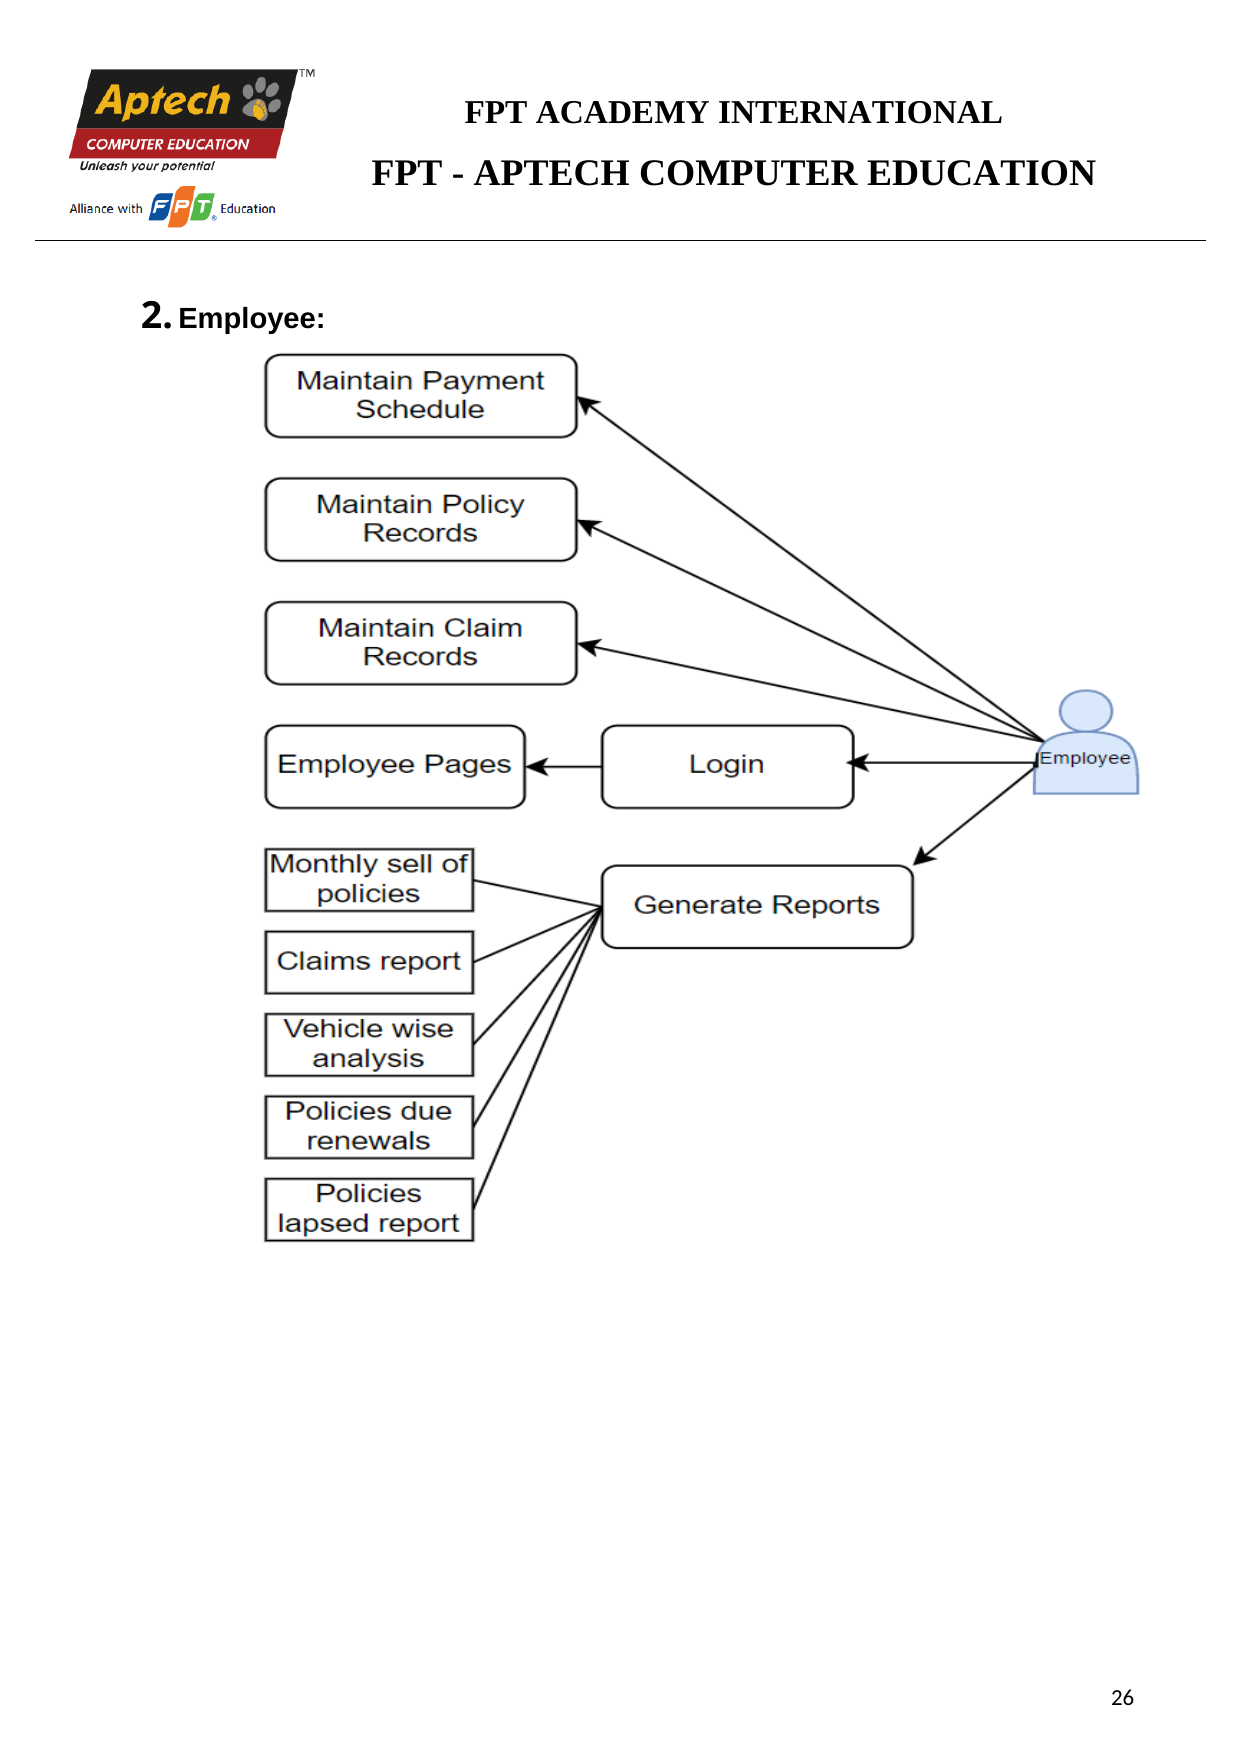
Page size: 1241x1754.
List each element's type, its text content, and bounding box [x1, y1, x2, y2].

picture [65, 62, 318, 232]
picture [178, 338, 1164, 1256]
